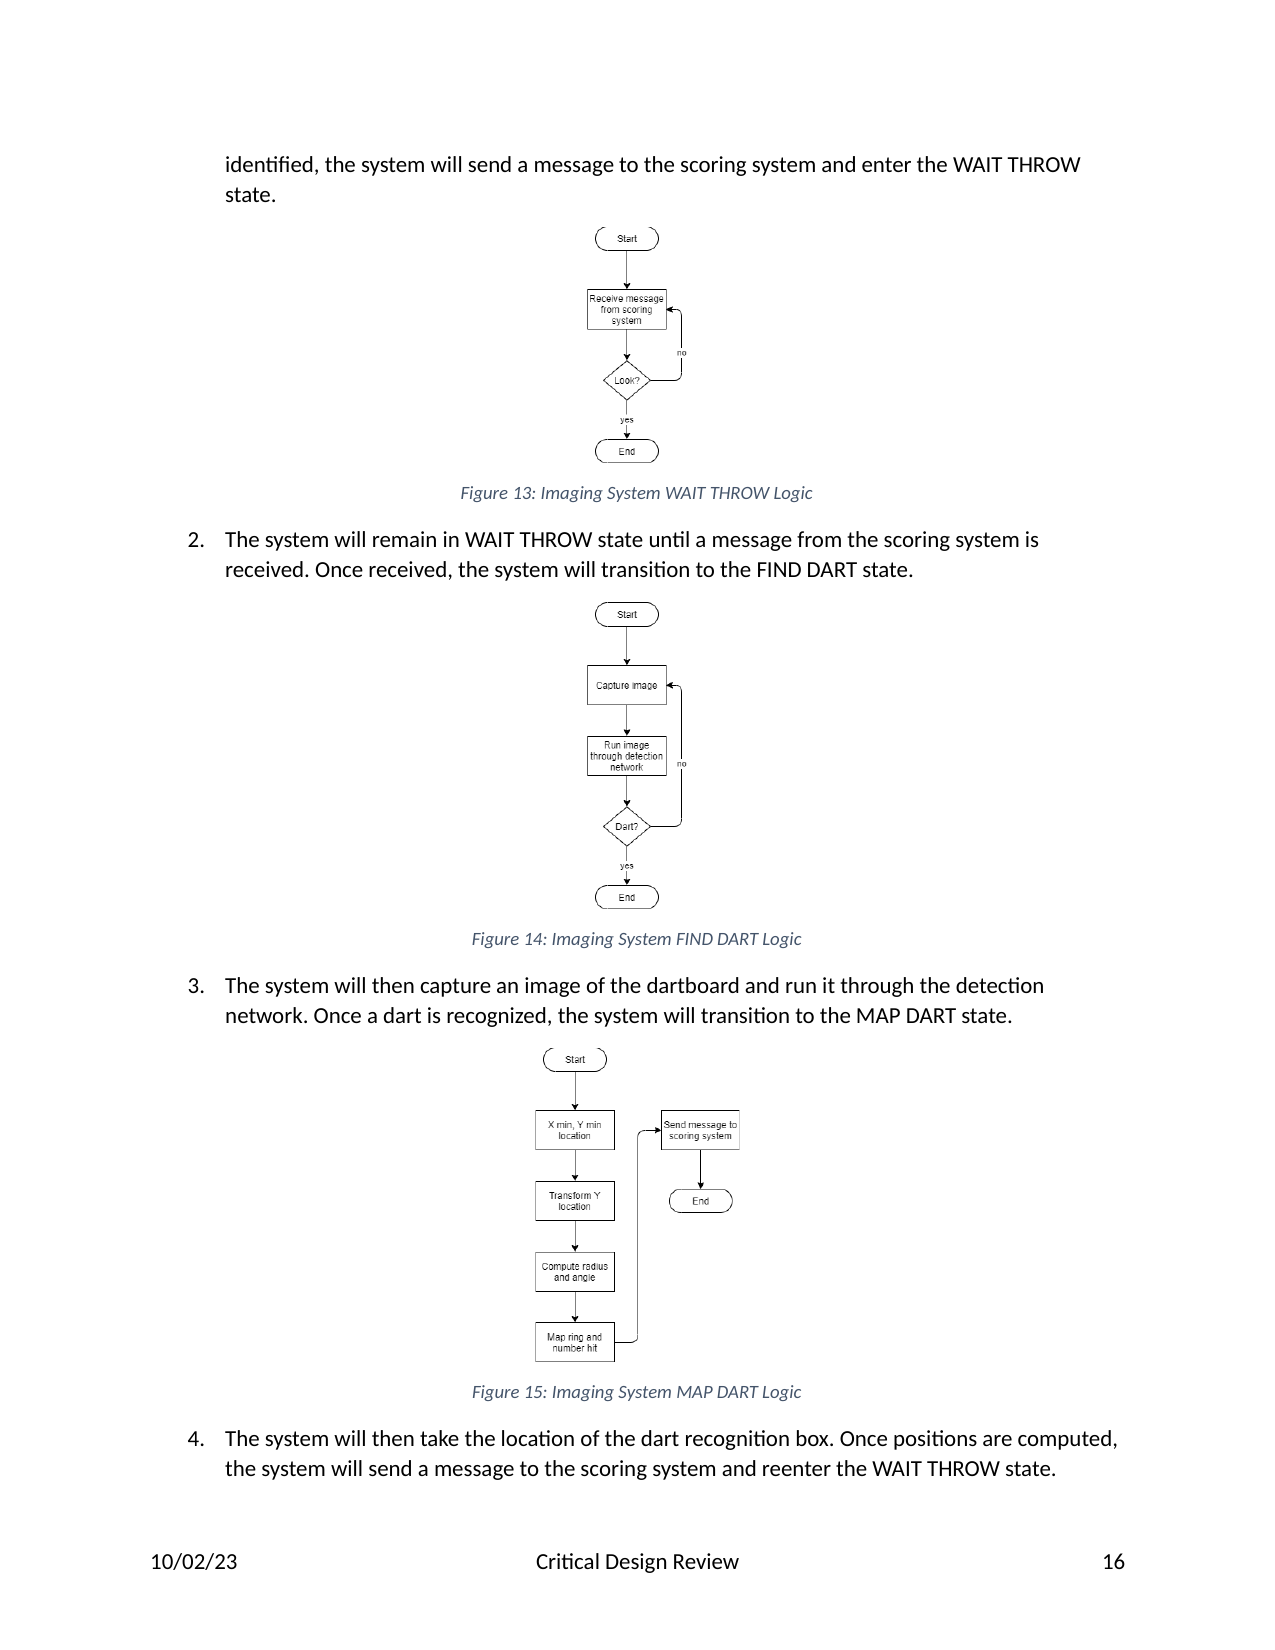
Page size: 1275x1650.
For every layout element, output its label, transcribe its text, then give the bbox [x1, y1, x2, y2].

picture [587, 227, 688, 463]
text Figure 14: Imaging System FIND DART Logic [150, 927, 1125, 950]
list The system will then capture an image of the dartboard and run it through the detection network. Once a dart is recognized, the system will transition to the MAP DART state. [187, 971, 1125, 1029]
picture [535, 1048, 740, 1362]
text Figure 15: Imaging System MAP DART Logic [150, 1380, 1125, 1403]
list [187, 150, 1125, 208]
text Figure 13: Imaging System WAIT THROW Logic [150, 481, 1125, 504]
picture [587, 602, 688, 909]
list The system will remain in WAIT THROW state until a message from the scoring system is received. Once received, the system will transition to the FIND DART state. [187, 525, 1125, 583]
list The system will then take the location of the dart recognition box. Once positions are computed, the system will send a message to the scoring system and reenter the WAIT THROW state. [187, 1424, 1125, 1482]
